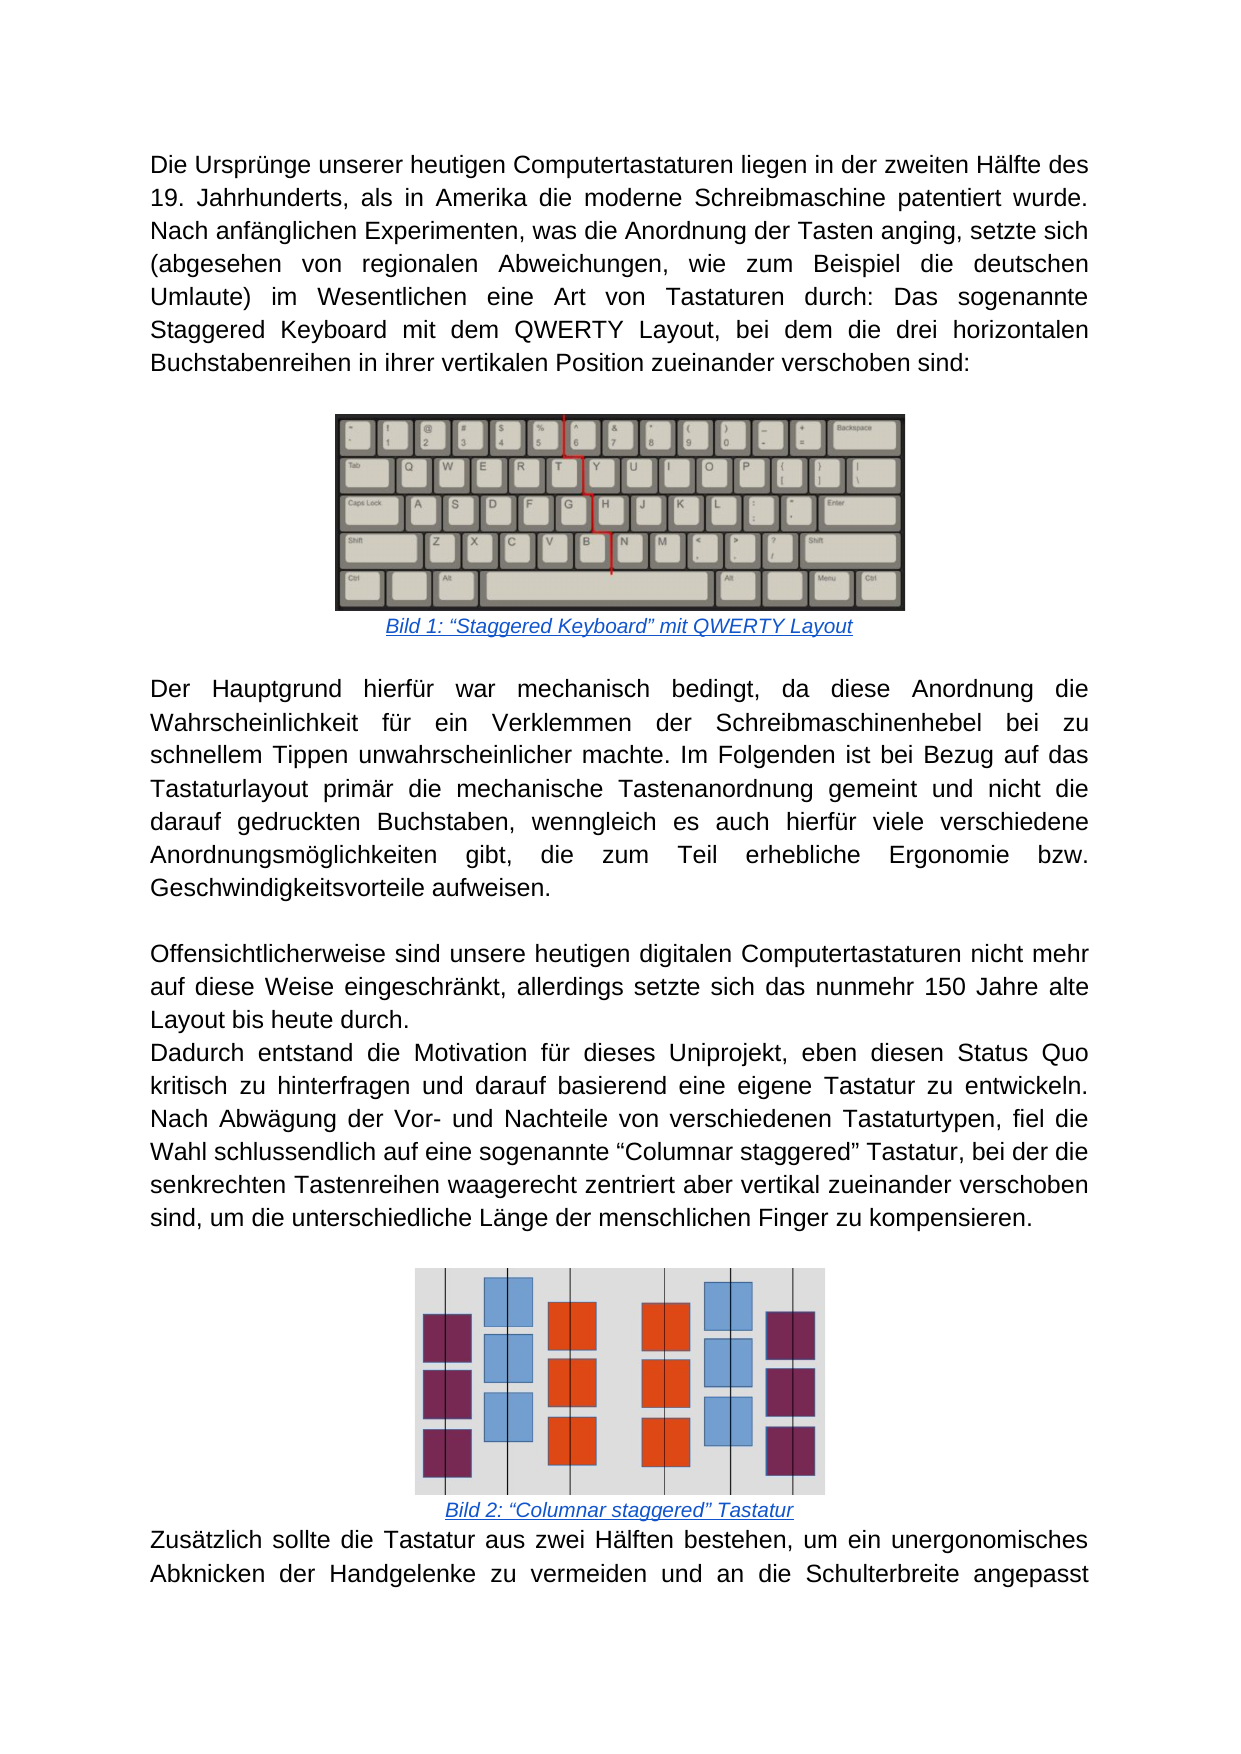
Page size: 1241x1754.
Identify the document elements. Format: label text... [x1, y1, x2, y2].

text Der Hauptgrund hierfür war mechanisch bedingt, da diese Anordnung die Wahrscheinlichkeit für ein Verklemmen der Schreibmaschinenhebel bei zu schnellem Tippen unwahrscheinlicher machte. Im Folgenden ist bei Bezug auf das Tastaturlayout primär die mechanische Tastenanordnung gemeint und nicht die darauf gedruckten Buchstaben, wenngleich es auch hierfür viele verschiedene Anordnungsmöglichkeiten gibt, die zum Teil erhebliche Ergonomie bzw. Geschwindigkeitsvorteile aufweisen. [150, 641, 1090, 901]
text Bild 2: “Columnar staggered” Tastatur [150, 1498, 1090, 1522]
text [150, 1526, 1090, 1587]
text Bild 1: “Staggered Keyboard” mit QWERTY Layout [150, 614, 1090, 638]
picture [335, 414, 905, 611]
text Dadurch entstand die Motivation für dieses Uniprojekt, eben diesen Status Quo kritisch zu hinterfragen und darauf basierend eine eigene Tastatur zu entwickeln. Nach Abwägung der Vor- und Nachteile von verschiedenen Tastaturtypen, fiel die Wahl schlussendlich auf eine sogenannte “Columnar staggered” Tastatur, bei der die senkrechten Tastenreihen waagerecht zentriert aber vertikal zueinander verschoben sind, um die unterschiedliche Länge der menschlichen Finger zu kompensieren. [150, 1038, 1090, 1232]
text Die Ursprünge unserer heutigen Computertastaturen liegen in der zweiten Hälfte des 19. Jahrhunderts, als in Amerika die moderne Schreibmaschine patentiert wurde. Nach anfänglichen Experimenten, was die Anordnung der Tasten anging, setzte sich (abgesehen von regionalen Abweichungen, wie zum Beispiel die deutschen Umlaute) im Wesentlichen eine Art von Tastaturen durch: Das sogenannte Staggered Keyboard mit dem QWERTY Layout, bei dem die drei horizontalen Buchstabenreihen in ihrer vertikalen Position zueinander verschoben sind: [150, 150, 1090, 377]
picture [414, 1268, 826, 1495]
text Offensichtlicherweise sind unsere heutigen digitalen Computertastaturen nicht mehr auf diese Weise eingeschränkt, allerdings setzte sich das nunmehr 150 Jahre alte Layout bis heute durch. [150, 939, 1090, 1033]
